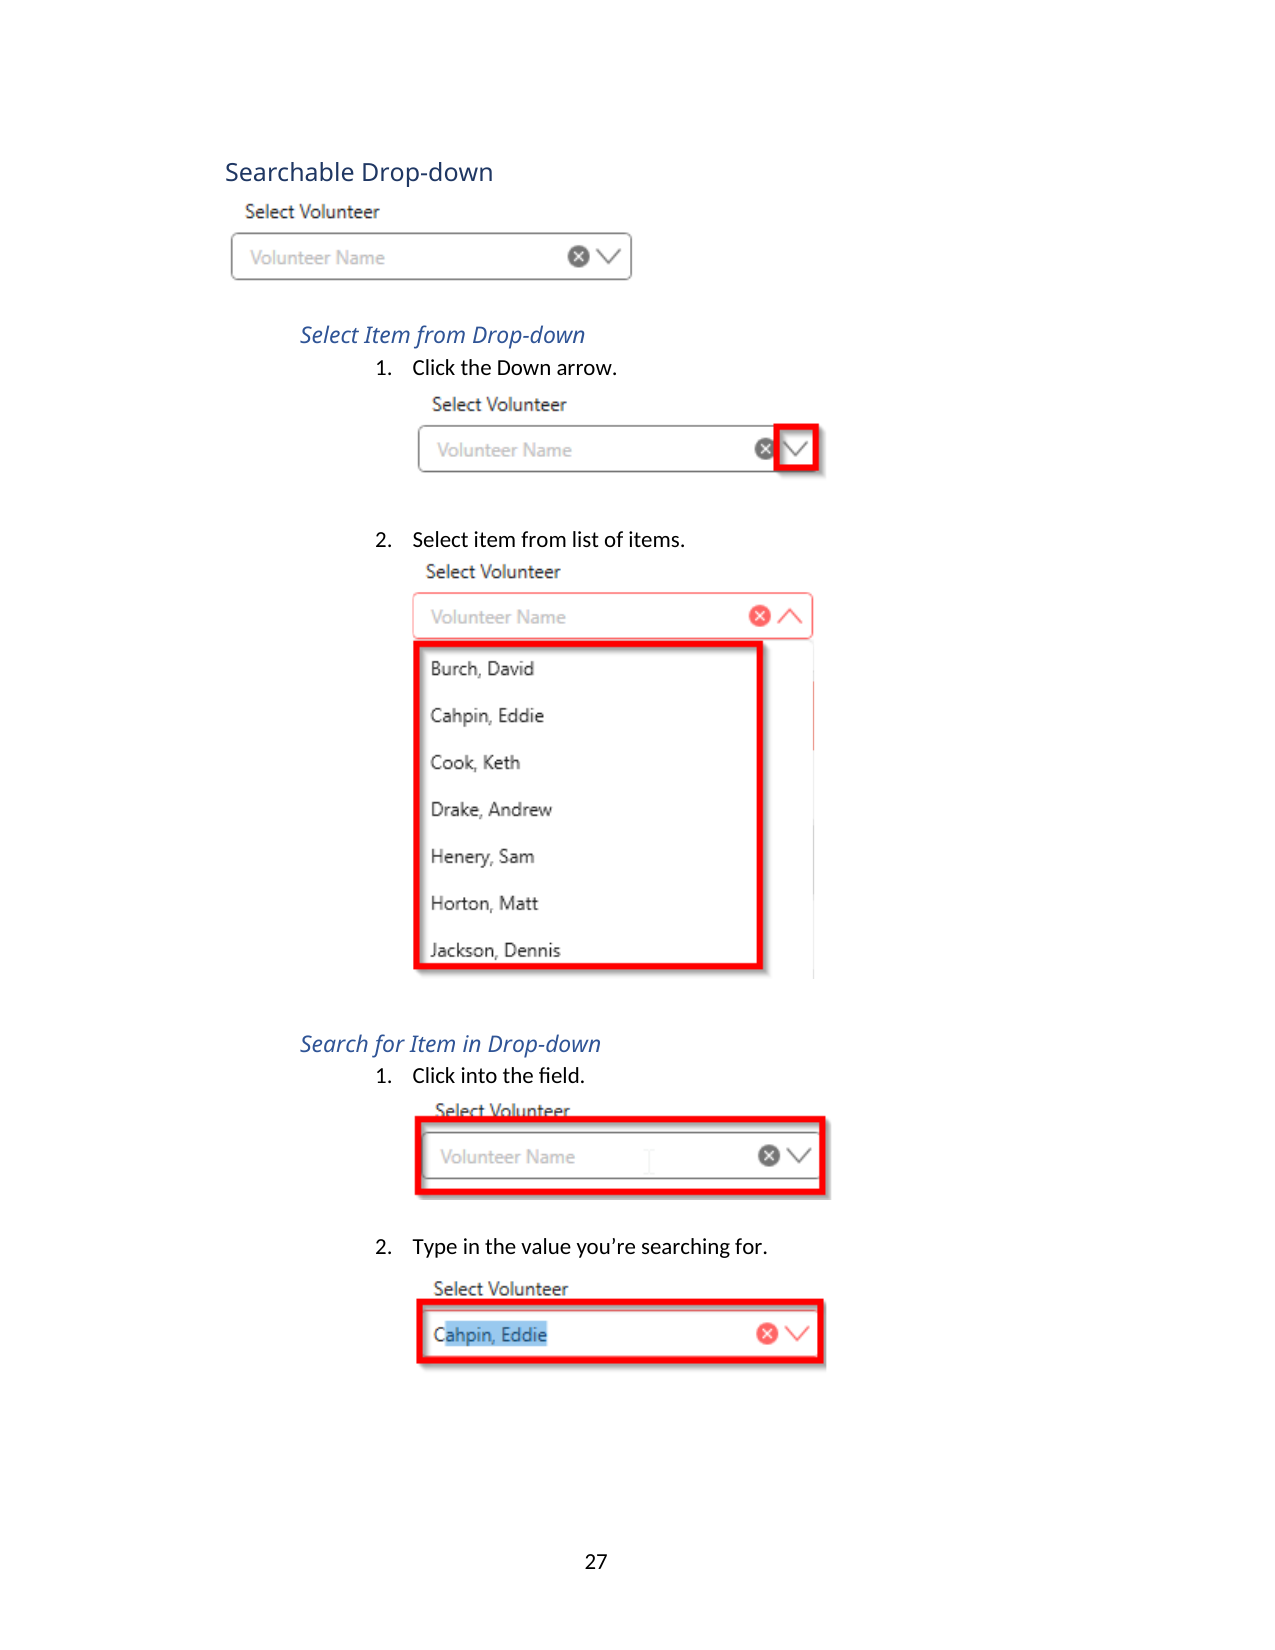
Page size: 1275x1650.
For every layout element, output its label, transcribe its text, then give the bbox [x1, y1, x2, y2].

picture [412, 383, 827, 493]
subtitle Searchable Drop-down [187, 154, 1125, 188]
list Select item from list of items. [375, 525, 1125, 553]
picture [412, 1262, 827, 1386]
list Type in the value you’re searching for. [375, 1232, 1125, 1260]
picture [412, 555, 815, 979]
picture [412, 1091, 832, 1200]
subtitle Search for Item in Drop-down [150, 1028, 1125, 1059]
list Click into the field. [375, 1061, 1125, 1089]
list Click the Down arrow. [375, 353, 1125, 381]
subtitle Select Item from Drop-down [150, 319, 1125, 350]
picture [225, 191, 639, 301]
